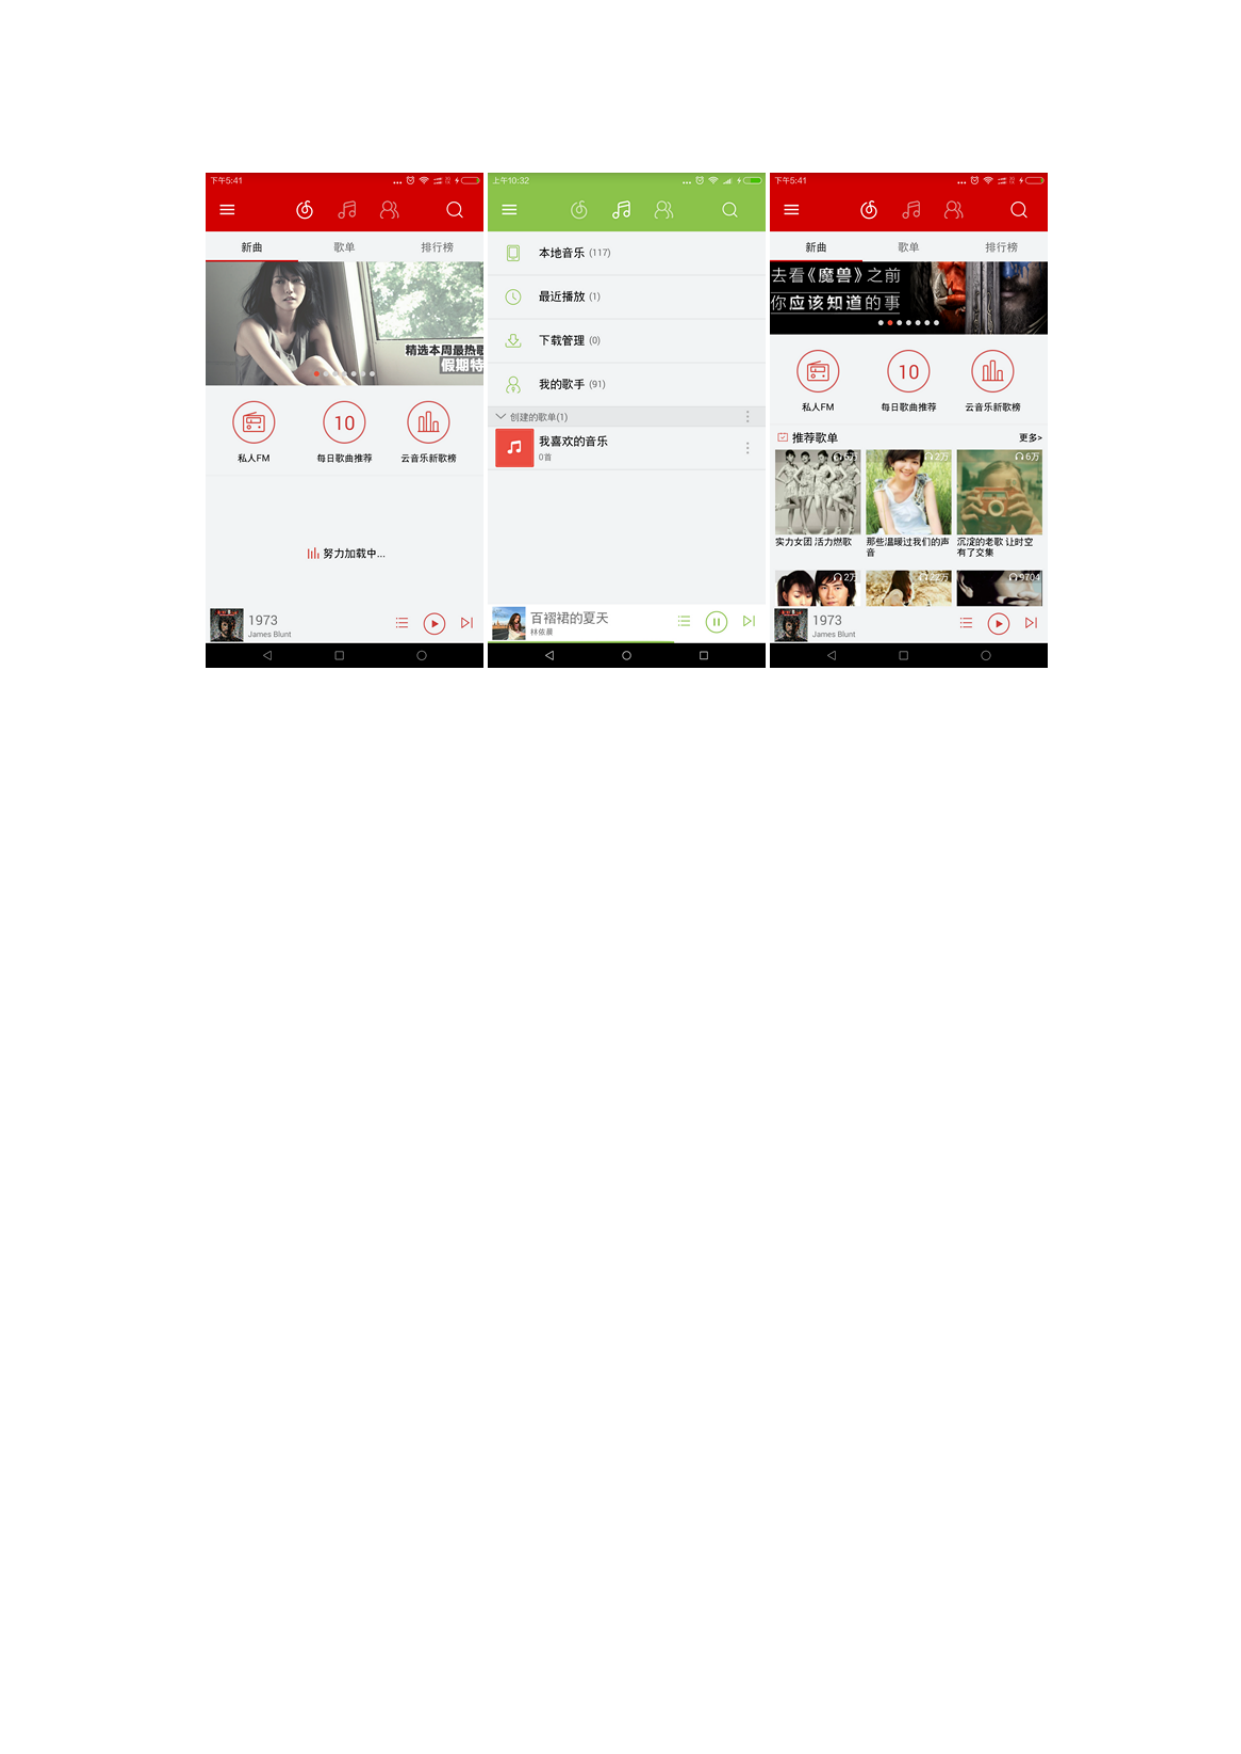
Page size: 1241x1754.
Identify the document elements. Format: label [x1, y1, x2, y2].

picture [195, 162, 1052, 670]
